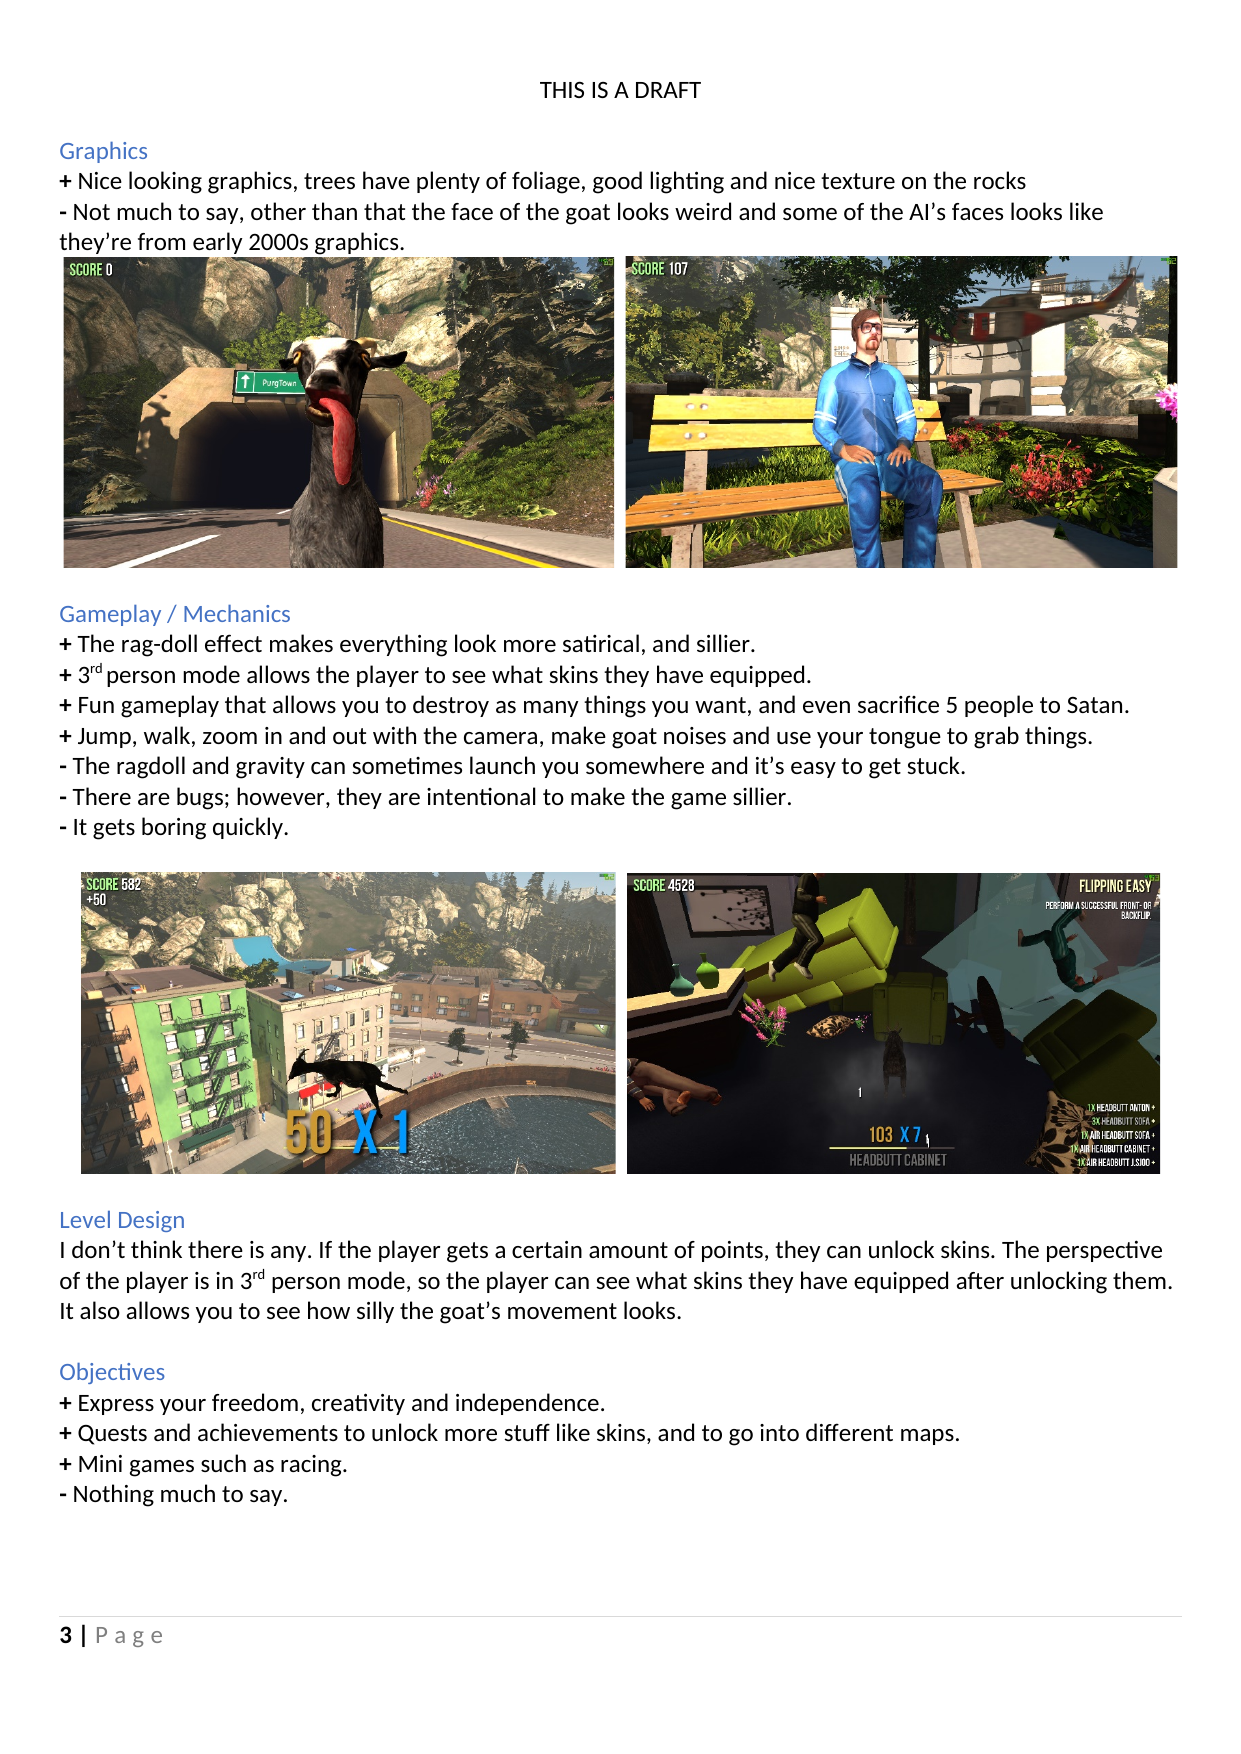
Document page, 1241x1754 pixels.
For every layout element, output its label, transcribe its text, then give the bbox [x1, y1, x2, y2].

text - It gets boring quickly. [59, 811, 1182, 842]
text - Not much to say, other than that the face of the goat looks weird and some of the AI’s faces looks like they’re from early 2000s graphics. [59, 196, 1182, 257]
text Gameplay / Mechanics [59, 598, 1182, 628]
text + Mini games such as racing. [59, 1448, 1182, 1478]
text + The rag-doll effect makes everything look more satirical, and sillier. [59, 628, 1182, 659]
picture [63, 257, 615, 568]
text Objectives [59, 1356, 1182, 1387]
text Level Design [59, 1204, 1182, 1234]
picture [625, 256, 1178, 568]
text + Jump, walk, zoom in and out with the camera, make goat noises and use your tongue to grab things. [59, 720, 1182, 750]
text - Nothing much to say. [59, 1478, 1182, 1509]
picture [627, 873, 1160, 1174]
text + Express your freedom, creativity and independence. [59, 1387, 1182, 1417]
text - There are bugs; however, they are intentional to make the game sillier. [59, 781, 1182, 811]
picture [81, 872, 616, 1174]
text I don’t think there is any. If the player gets a certain amount of points, they can unlock skins. The perspective of the player is in 3rd person mode, so the player can see what skins they have equipped after unlocking them. It also allows you to see how silly the goat’s movement looks. [59, 1234, 1182, 1326]
text + 3rd person mode allows the player to see what skins they have equipped. [59, 659, 1182, 689]
text + Fun gameplay that allows you to destroy as many things you want, and even sacrifice 5 people to Satan. [59, 689, 1182, 720]
text + Nice looking graphics, trees have plenty of foliage, good lighting and nice texture on the rocks [59, 165, 1182, 196]
text - The ragdoll and gravity can sometimes launch you somewhere and it’s easy to get stuck. [59, 750, 1182, 781]
text Graphics [59, 135, 1182, 165]
text + Quests and achievements to unlock more stuff like skins, and to go into different maps. [59, 1417, 1182, 1448]
